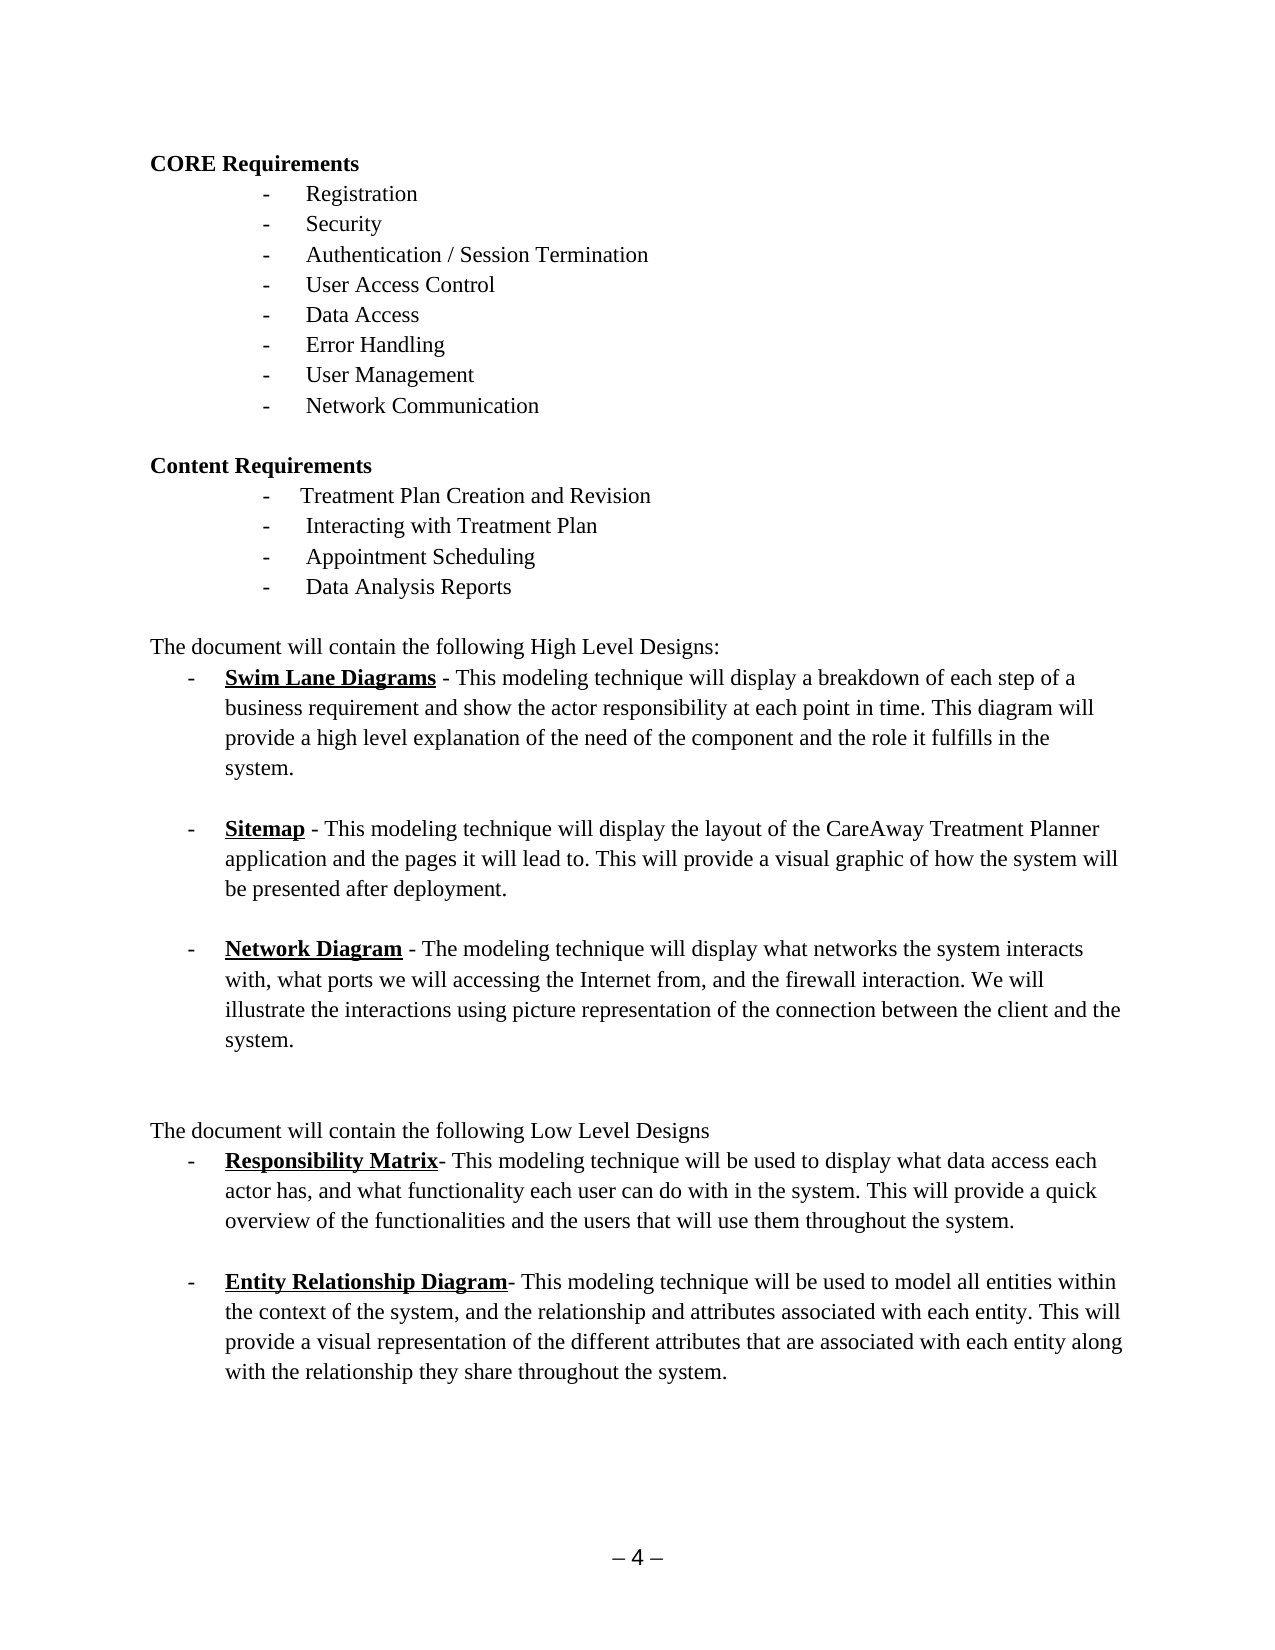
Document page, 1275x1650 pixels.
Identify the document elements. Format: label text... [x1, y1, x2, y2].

list Error Handling [262, 331, 1125, 358]
list Interacting with Treatment Plan [262, 512, 1125, 539]
list Appointment Scheduling [262, 543, 1125, 569]
text The document will contain the following Low Level Designs [150, 1117, 1125, 1143]
list Registration [262, 180, 1125, 207]
list Network Diagram - The modeling technique will display what networks the system interacts with, what ports we will accessing the Internet from, and the firewall interaction. We will illustrate the interactions using picture representation of the connection between the client and the system. [187, 935, 1125, 1052]
list Responsibility Matrix- This modeling technique will be used to display what data access each actor has, and what functionality each user can do with in the system. This will provide a quick overview of the functionalities and the users that will use them throughout the system. [187, 1147, 1125, 1234]
list Data Analysis Reports [262, 573, 1125, 599]
list Data Access [262, 301, 1125, 327]
list User Access Control [262, 271, 1125, 297]
text Content Requirements [150, 452, 1125, 478]
list User Management [262, 361, 1125, 388]
list Sitemap - This modeling technique will display the layout of the CareAway Treatment Planner application and the pages it will lead to. This will provide a visual graphic of how the system will be presented after deployment. [187, 814, 1125, 901]
list Authentication / Session Termination [262, 241, 1125, 267]
list Treatment Plan Creation and Revision [262, 482, 1125, 509]
text CORE Requirements [150, 150, 1125, 176]
list Entity Relationship Diagram- This modeling technique will be used to model all entities within the context of the system, and the relationship and attributes associated with each entity. This will provide a visual representation of the different attributes that are associated with each entity along with the relationship they share throughout the system. [187, 1268, 1125, 1385]
list Swim Lane Diagrams - This modeling technique will display a breakdown of each step of a business requirement and show the actor responsibility at each point in time. This diagram will provide a high level explanation of the need of the component and the role it fulfills in the system. [187, 663, 1125, 781]
list Network Communication [262, 392, 1125, 418]
text The document will contain the following High Level Designs: [150, 633, 1125, 660]
list Security [262, 210, 1125, 237]
